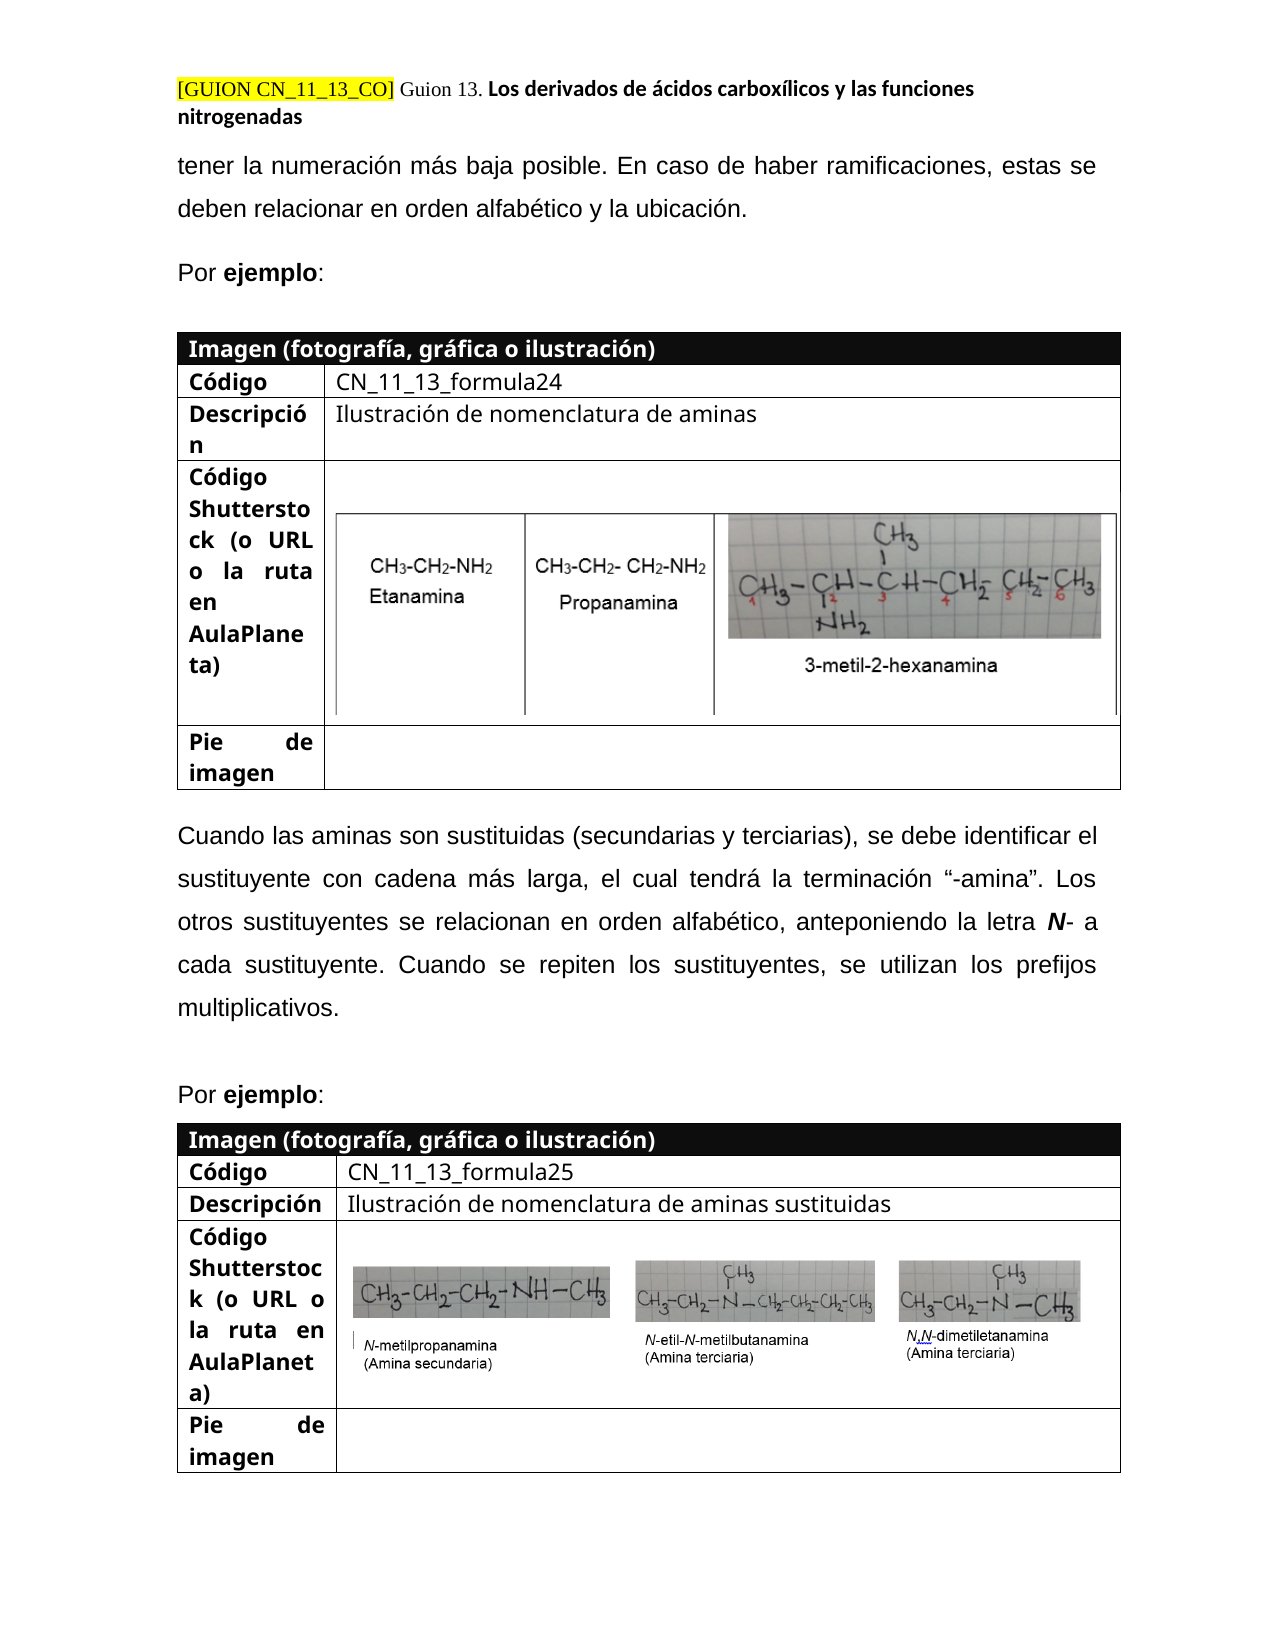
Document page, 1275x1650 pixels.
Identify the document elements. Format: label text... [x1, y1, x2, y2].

table_cell Descripción [178, 1188, 336, 1219]
picture [335, 492, 1121, 715]
text Por ejemplo: [177, 1079, 1098, 1108]
table_cell [325, 461, 1120, 725]
table_cell Código [178, 365, 324, 397]
table_cell Descripción [178, 398, 324, 460]
table_cell Ilustración de nomenclatura de aminas [325, 398, 1120, 460]
table_cell [325, 726, 1120, 788]
table_cell CN_11_13_formula24 [325, 365, 1120, 397]
table_cell Ilustración de nomenclatura de aminas sustituidas [337, 1188, 1120, 1219]
table_cell CN_11_13_formula25 [337, 1156, 1120, 1187]
text Por ejemplo: [177, 258, 1098, 286]
table_cell Código Shutterstock (o URL o la ruta en AulaPlaneta) [178, 1221, 336, 1408]
table_cell Pie de imagen [178, 726, 324, 788]
table_header Imagen (fotografía, gráfica o ilustración) [178, 333, 1120, 364]
table_cell [337, 1221, 1120, 1408]
table_cell Código Shutterstock (o URL o la ruta en AulaPlaneta) [178, 461, 324, 725]
table_cell [337, 1409, 1120, 1472]
table_cell Pie de imagen [178, 1409, 336, 1472]
table_header Imagen (fotografía, gráfica o ilustración) [178, 1124, 1120, 1155]
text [177, 151, 1098, 222]
picture [347, 1251, 1084, 1395]
table_cell Código [178, 1156, 336, 1187]
text Cuando las aminas son sustituidas (secundarias y terciarias), se debe identificar el sustituyente con cadena más larga, el cual tendrá la terminación “-amina”. Los otros sustituyentes se relacionan en orden alfabético, anteponiendo la letra N- a cada sustituyente. Cuando se repiten los sustituyentes, se utilizan los prefijos multiplicativos. [177, 821, 1098, 1022]
